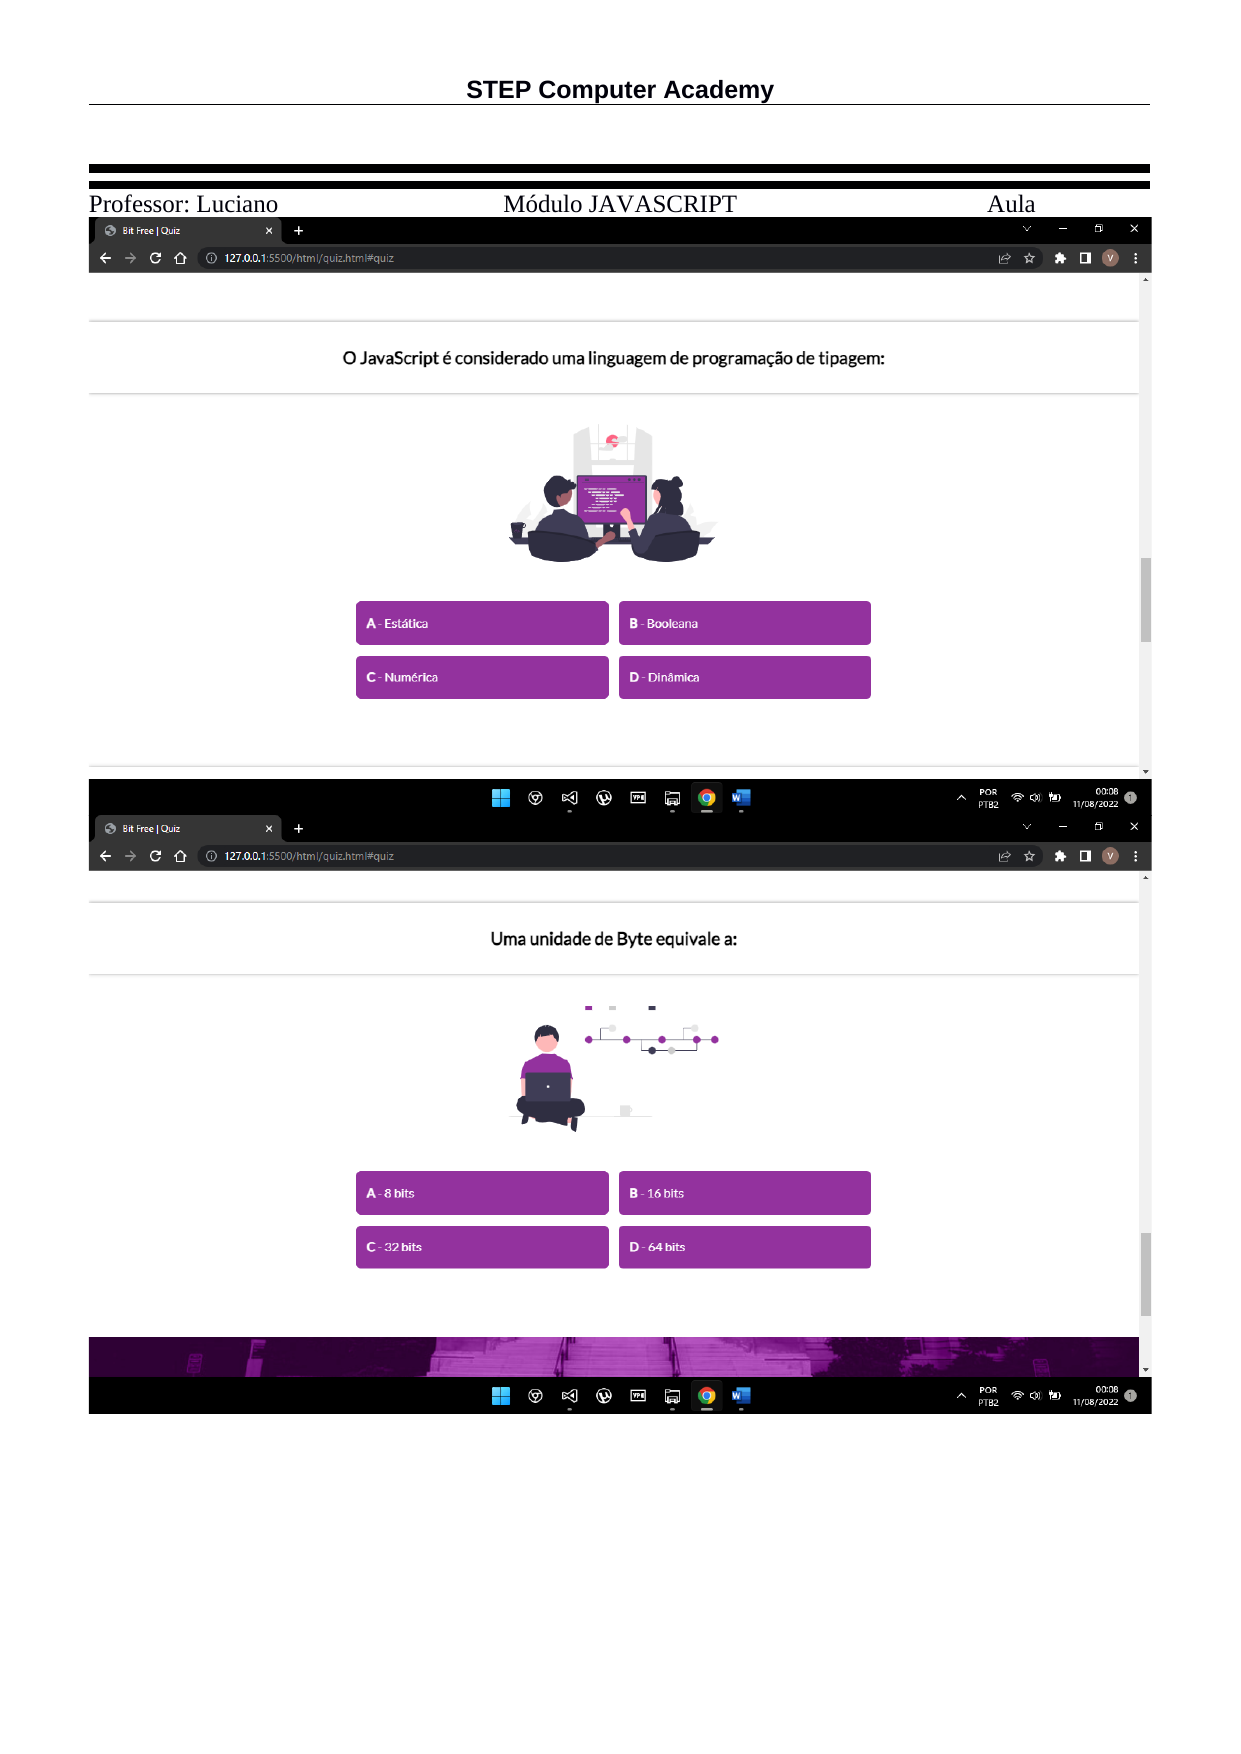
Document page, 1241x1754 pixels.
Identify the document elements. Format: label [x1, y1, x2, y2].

picture [88, 217, 1152, 1414]
